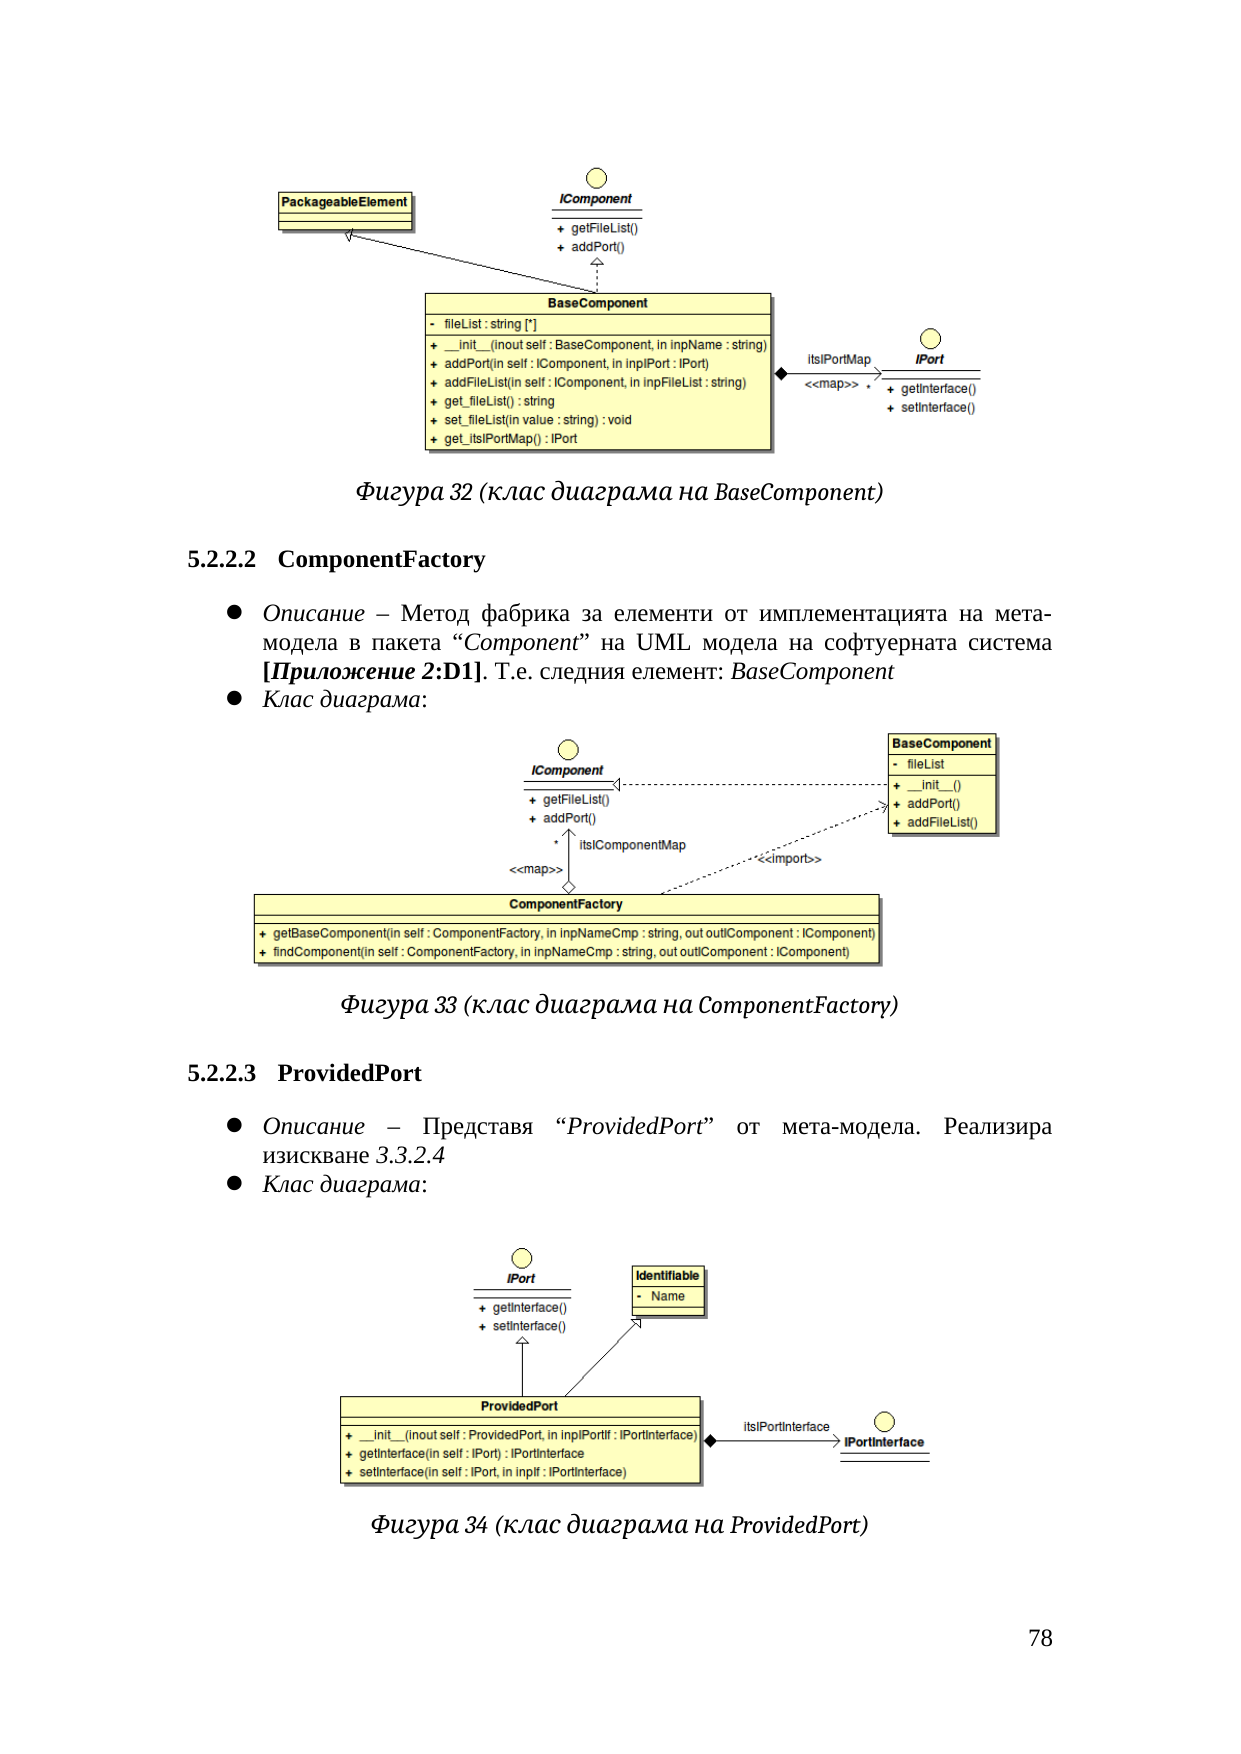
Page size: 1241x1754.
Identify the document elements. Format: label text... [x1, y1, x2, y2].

text Фигура 32 (клас диаграма на BaseComponent) [187, 478, 1053, 507]
picture [299, 1210, 941, 1499]
subtitle ProvidedPort [187, 1058, 1053, 1086]
subtitle ComponentFactory [187, 544, 1053, 573]
list Описание – Представя “ProvidedPort” от мета-модела. Реализира изискване 3.3.2.4 [225, 1111, 1053, 1169]
text Фигура 33 (клас диаграма на ComponentFactory) [187, 991, 1053, 1020]
list Клас диаграма: [225, 1169, 1053, 1198]
list Клас диаграма: [225, 684, 1053, 713]
text Фигура 34 (клас диаграма на ProvidedPort) [187, 1511, 1053, 1539]
list Описание – Метод фабрика за елементи от имплементацията на мета-модела в пакета “Component” на UML модела на софтуерната система [Приложение 2:D1]. Т.е. следния елемент: BaseComponent [225, 598, 1053, 684]
picture [248, 150, 992, 466]
picture [229, 725, 1012, 979]
